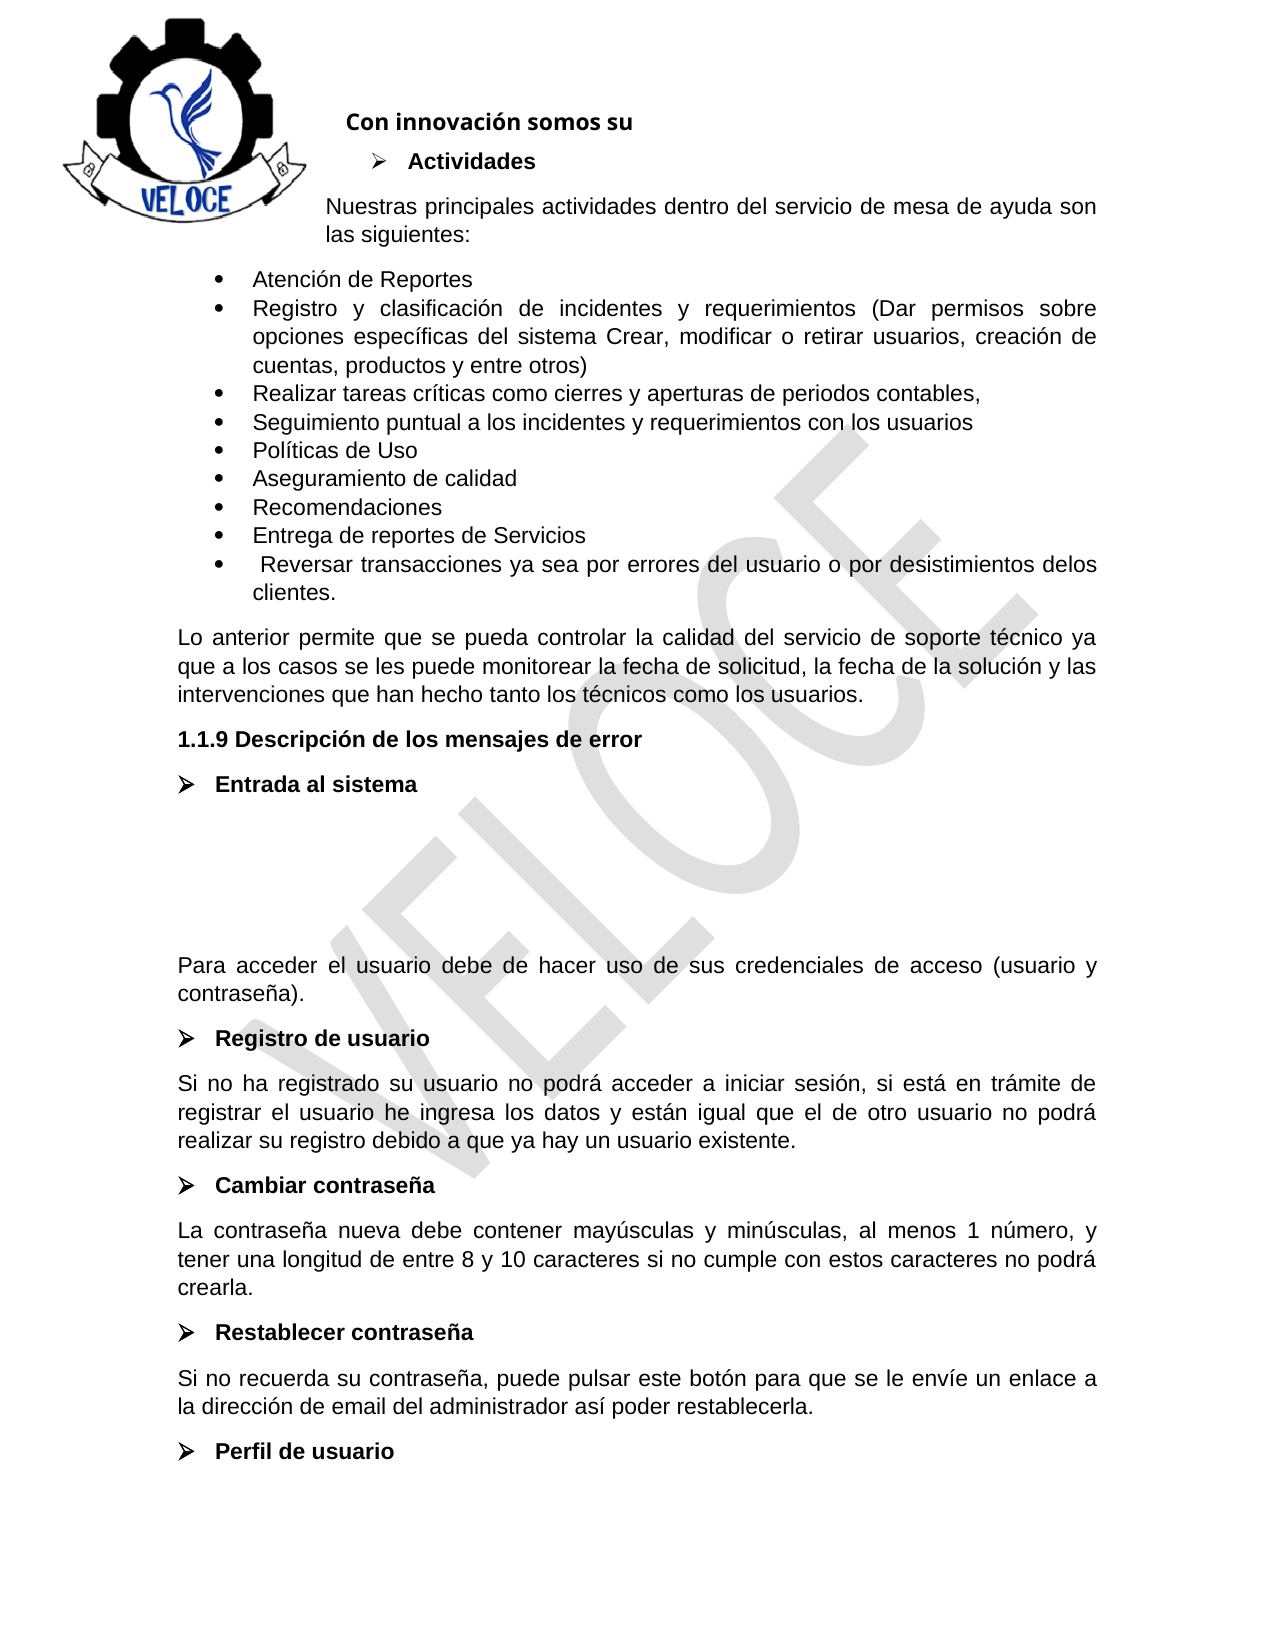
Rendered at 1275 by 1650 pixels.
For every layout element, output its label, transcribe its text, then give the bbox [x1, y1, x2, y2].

text 1.1.9 Descripción de los mensajes de error [177, 726, 1098, 752]
list Realizar tareas críticas como cierres y aperturas de periodos contables, [215, 380, 1098, 406]
text La contraseña nueva debe contener mayúsculas y minúsculas, al menos 1 número, y tener una longitud de entre 8 y 10 caracteres si no cumple con estos caracteres no podrá crearla. [177, 1217, 1098, 1301]
text Si no recuerda su contraseña, puede pulsar este botón para que se le envíe un enlace a la dirección de email del administrador así poder restablecerla. [177, 1364, 1098, 1419]
text Para acceder el usuario debe de hacer uso de sus credenciales de acceso (usuario y contraseña). [177, 952, 1098, 1006]
text Nuestras principales actividades dentro del servicio de mesa de ayuda son las siguientes: [177, 193, 1098, 247]
list Políticas de Uso [215, 437, 1098, 463]
list Registro de usuario [177, 1025, 1098, 1052]
text Si no ha registrado su usuario no podrá acceder a iniciar sesión, si está en trámite de registrar el usuario he ingresa los datos y están igual que el de otro usuario no podrá realizar su registro debido a que ya hay un usuario existente. [177, 1070, 1098, 1153]
list Perfil de usuario [177, 1438, 1098, 1464]
list Seguimiento puntual a los incidentes y requerimientos con los usuarios [215, 408, 1098, 435]
picture [59, 16, 310, 226]
list Reversar transacciones ya sea por errores del usuario o por desistimientos delos clientes. [215, 551, 1098, 605]
text Lo anterior permite que se pueda controlar la calidad del servicio de soporte técnico ya que a los casos se les puede monitorear la fecha de solicitud, la fecha de la solución y las intervenciones que han hecho tanto los técnicos como los usuarios. [177, 624, 1098, 707]
list Entrada al sistema [177, 771, 1098, 798]
list Entrega de reportes de Servicios [215, 522, 1098, 548]
list Cambiar contraseña [177, 1172, 1098, 1199]
list Atención de Reportes [215, 266, 1098, 293]
list Restablecer contraseña [177, 1319, 1098, 1346]
list Aseguramiento de calidad [215, 465, 1098, 492]
list Actividades [310, 148, 1098, 174]
list Recomendaciones [215, 494, 1098, 520]
list Registro y clasificación de incidentes y requerimientos (Dar permisos sobre opciones específicas del sistema Crear, modificar o retirar usuarios, creación de cuentas, productos y entre otros) [215, 295, 1098, 378]
